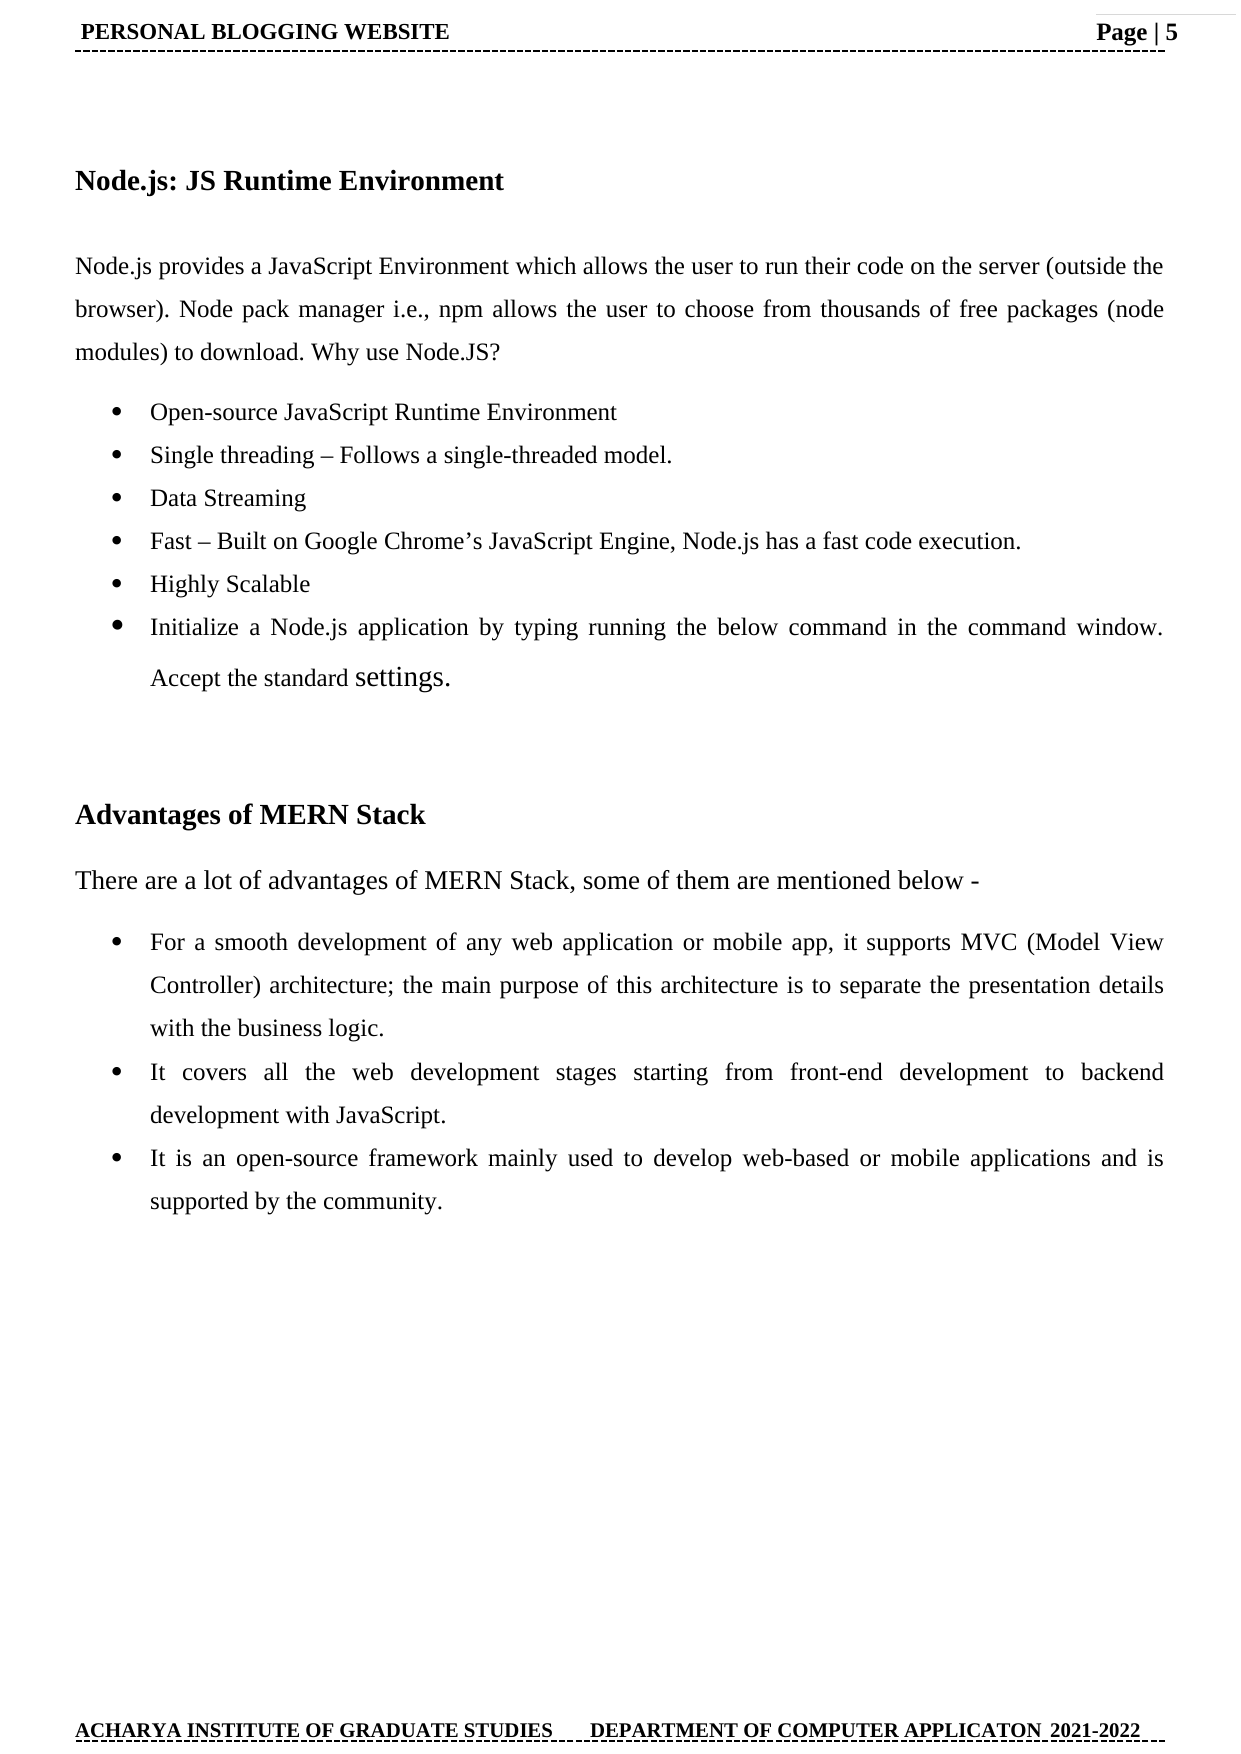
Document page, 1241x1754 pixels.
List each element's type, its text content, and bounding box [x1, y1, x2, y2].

text Node.js provides a JavaScript Environment which allows the user to run their code on the server (outside the browser). Node pack manager i.e., npm allows the user to choose from thousands of free packages (node modules) to download. Why use Node.JS? [75, 251, 1165, 366]
list It covers all the web development stages starting from front-end development to backend development with JavaScript. [112, 1057, 1165, 1128]
list Fast – Built on Google Chrome’s JavaScript Engine, Node.js has a fast code execution. [112, 526, 1165, 555]
text There are a lot of advantages of MERN Stack, some of them are mentioned below - [75, 864, 1165, 895]
list Open-source JavaScript Runtime Environment [112, 397, 1165, 426]
list Single threading – Follows a single-threaded model. [112, 440, 1165, 469]
list Data Streaming [112, 483, 1165, 512]
list For a smooth development of any web application or mobile app, it supports MVC (Model View Controller) architecture; the main purpose of this architecture is to separate the presentation details with the business logic. [112, 927, 1165, 1042]
list Highly Scalable [112, 569, 1165, 598]
list It is an open-source framework mainly used to develop web-based or mobile applications and is supported by the community. [112, 1143, 1165, 1215]
text Advantages of MERN Stack [75, 797, 1165, 831]
list Initialize a Node.js application by typing running the below command in the command window. Accept the standard settings. [112, 612, 1165, 692]
text Node.js: JS Runtime Environment [75, 163, 1165, 197]
